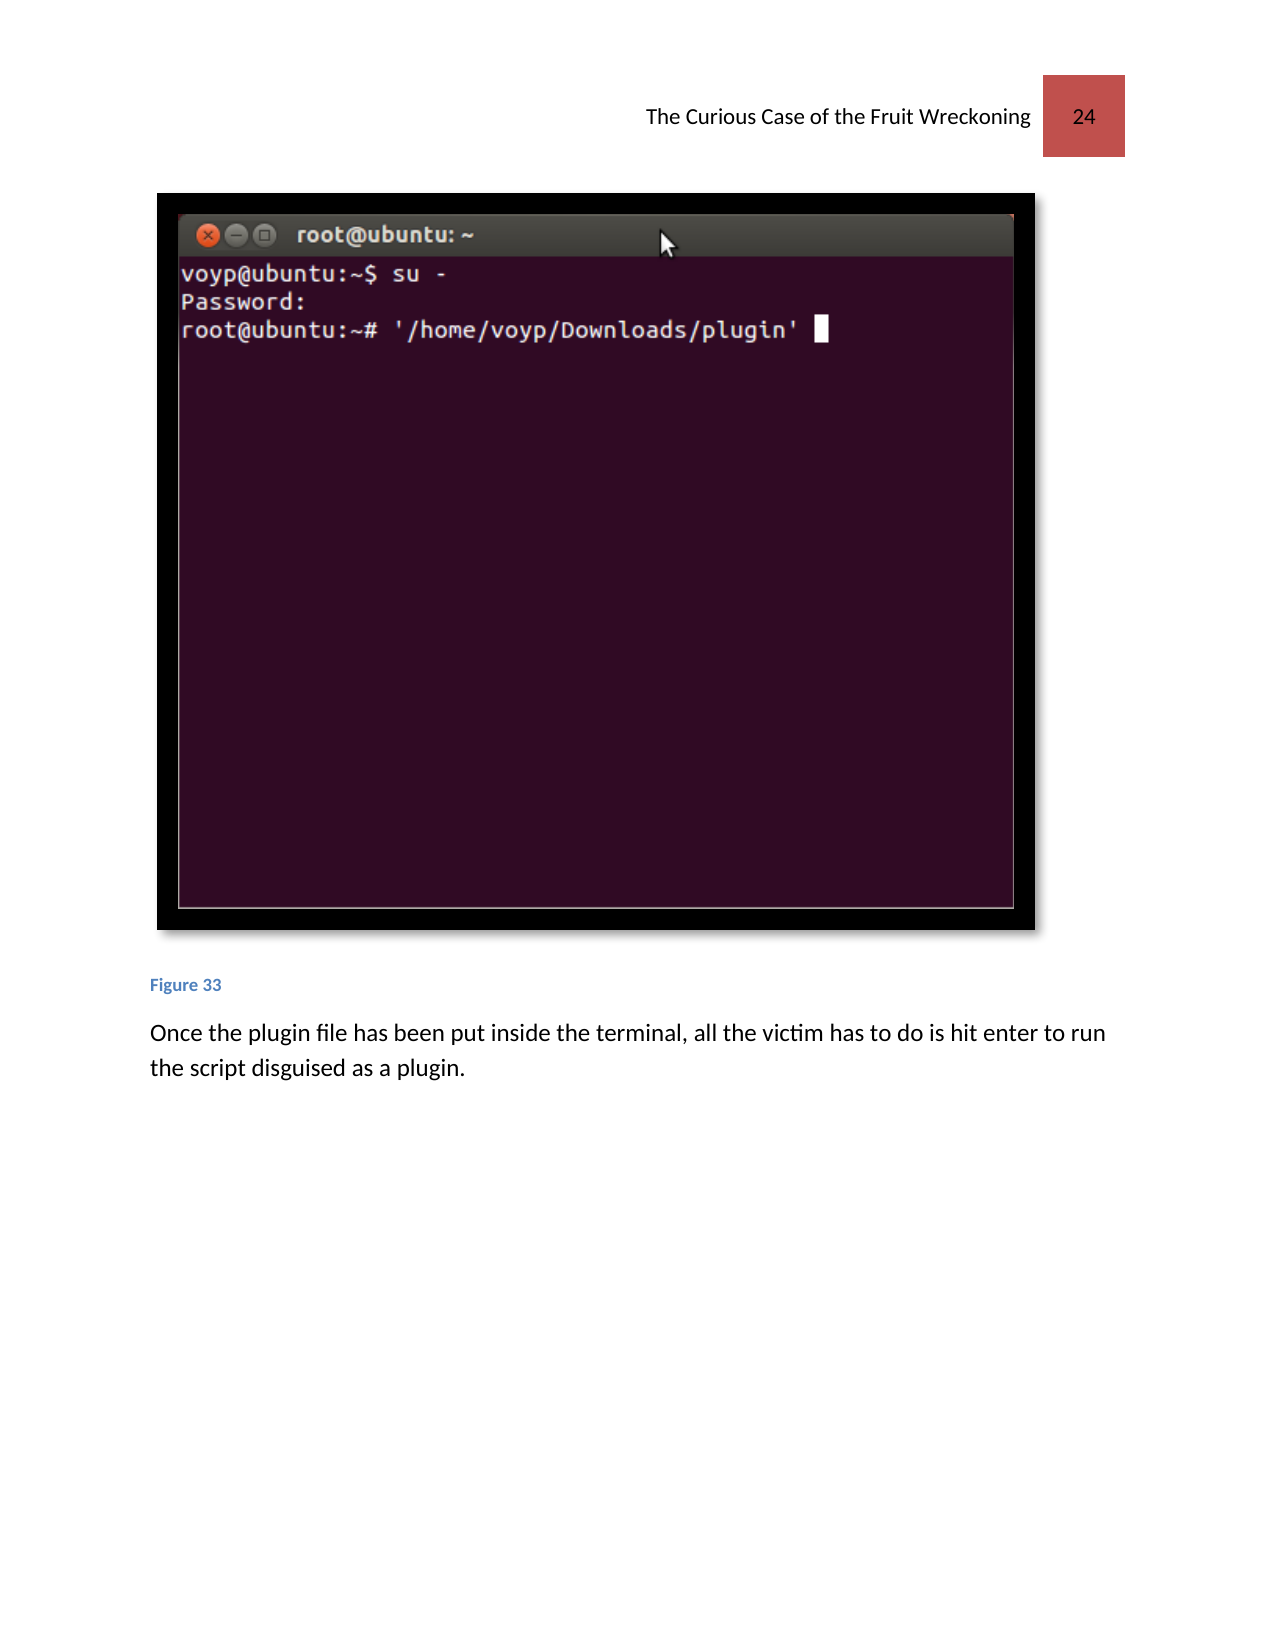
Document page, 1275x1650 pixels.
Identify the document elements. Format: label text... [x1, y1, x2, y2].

text Once the plugin file has been put inside the terminal, all the victim has to do is hit enter to run the script disguised as a plugin. [150, 1017, 1125, 1082]
picture [178, 214, 1014, 909]
text Figure 33 [150, 973, 1125, 996]
